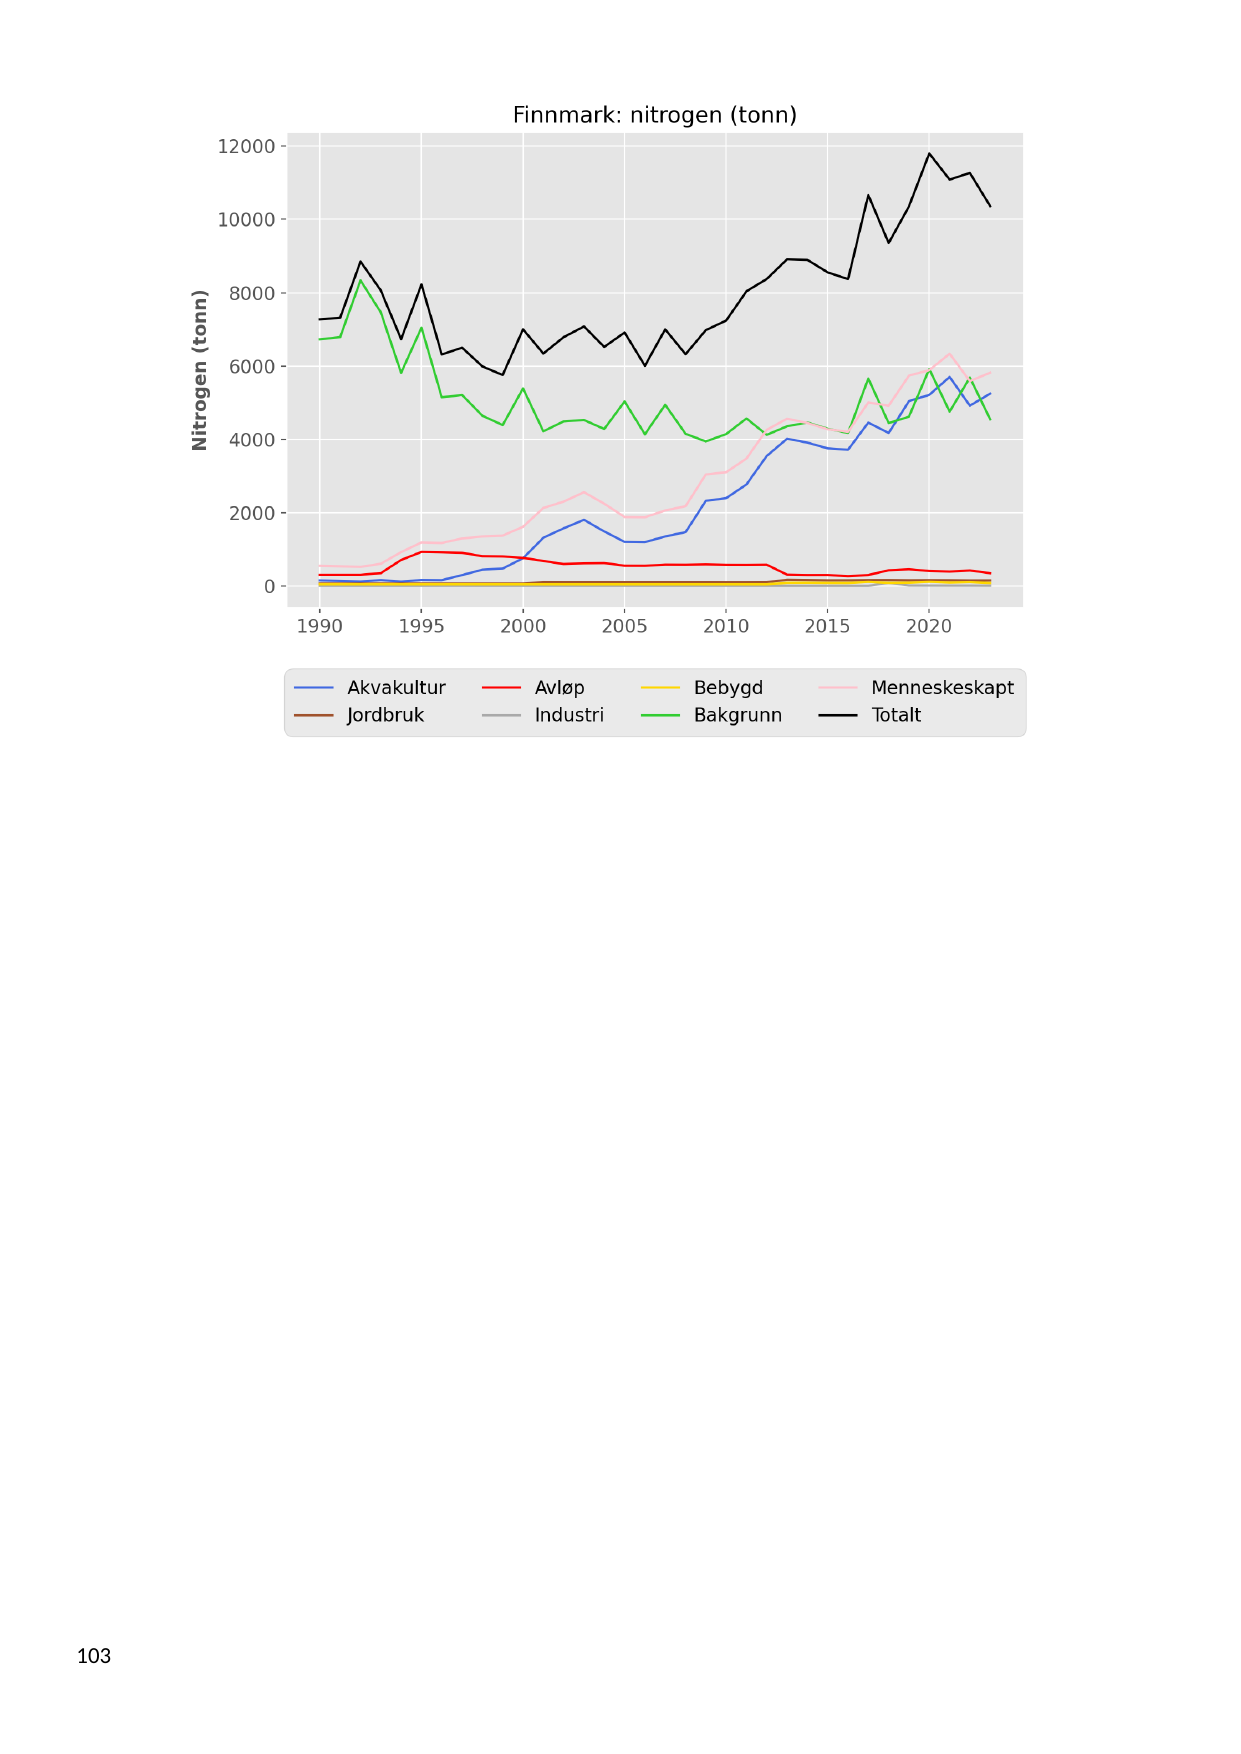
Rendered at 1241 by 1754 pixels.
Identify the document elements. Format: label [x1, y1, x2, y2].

picture [177, 90, 1063, 755]
